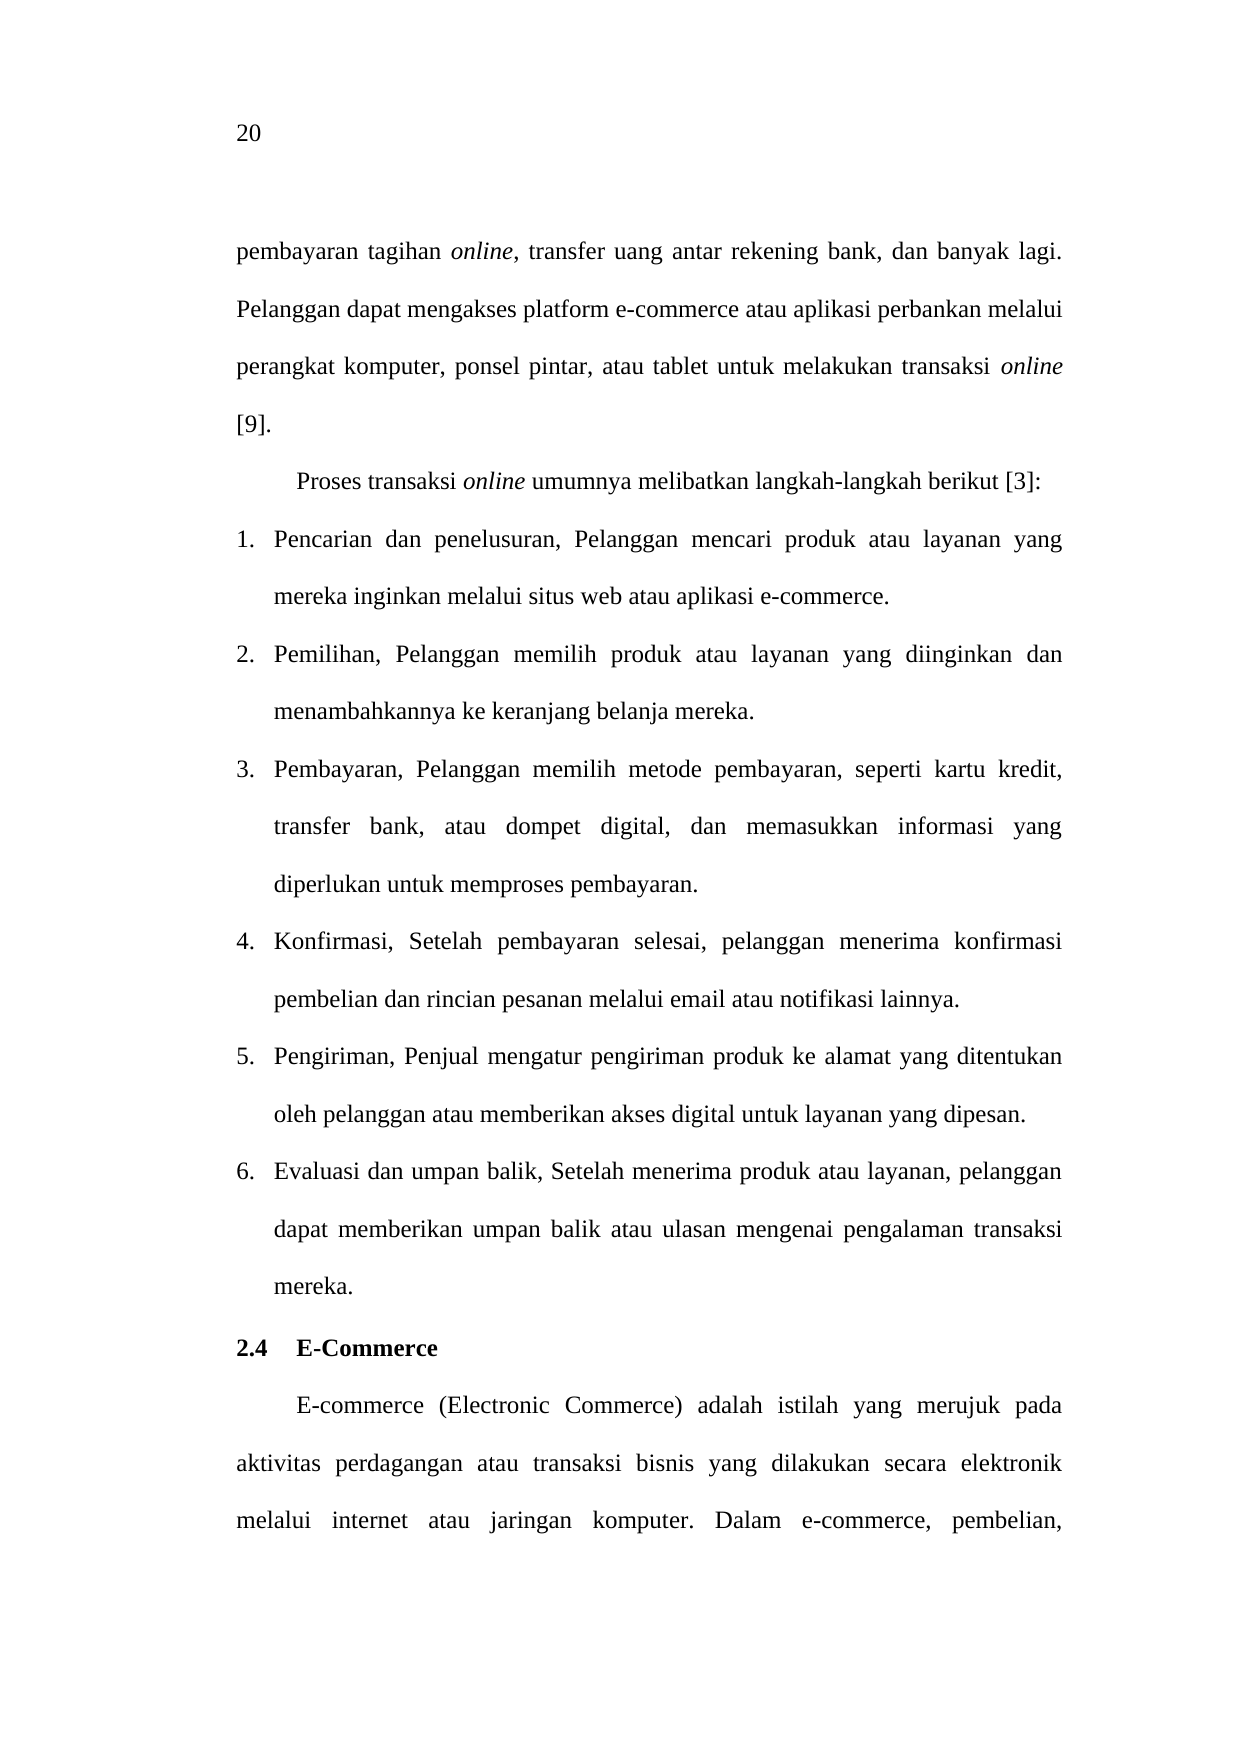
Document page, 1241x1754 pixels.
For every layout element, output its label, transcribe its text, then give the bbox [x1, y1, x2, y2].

list Pembayaran, Pelanggan memilih metode pembayaran, seperti kartu kredit, transfer bank, atau dompet digital, dan memasukkan informasi yang diperlukan untuk memproses pembayaran. [236, 754, 1063, 897]
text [236, 1390, 1063, 1534]
list Pencarian dan penelusuran, Pelanggan mencari produk atau layanan yang mereka inginkan melalui situs web atau aplikasi e-commerce. [236, 524, 1063, 610]
subtitle E-Commerce [236, 1333, 1063, 1362]
text Proses transaksi online umumnya melibatkan langkah-langkah berikut : [236, 466, 1063, 495]
list Konfirmasi, Setelah pembayaran selesai, pelanggan menerima konfirmasi pembelian dan rincian pesanan melalui email atau notifikasi lainnya. [236, 926, 1063, 1012]
list Pemilihan, Pelanggan memilih produk atau layanan yang diinginkan dan menambahkannya ke keranjang belanja mereka. [236, 639, 1063, 725]
list Pengiriman, Penjual mengatur pengiriman produk ke alamat yang ditentukan oleh pelanggan atau memberikan akses digital untuk layanan yang dipesan. [236, 1041, 1063, 1127]
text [236, 236, 1063, 437]
list Evaluasi dan umpan balik, Setelah menerima produk atau layanan, pelanggan dapat memberikan umpan balik atau ulasan mengenai pengalaman transaksi mereka. [236, 1156, 1063, 1300]
